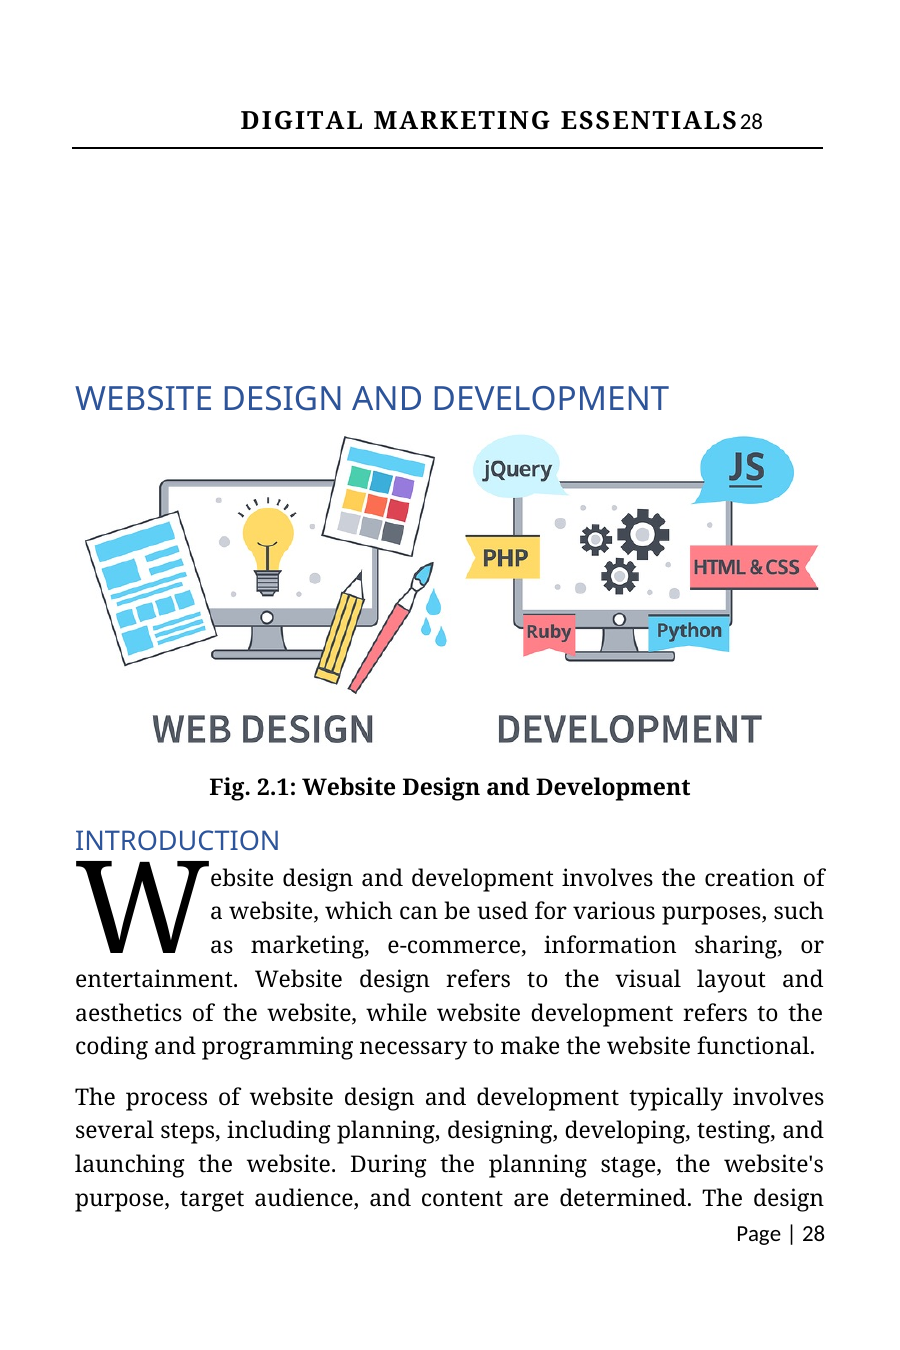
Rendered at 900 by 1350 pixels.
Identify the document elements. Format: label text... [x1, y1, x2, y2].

subtitle INTRODUCTION [75, 822, 825, 859]
text Fig. 2.1: Website Design and Development [75, 771, 825, 803]
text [75, 1081, 825, 1213]
subtitle WEBSITE DESIGN AND DEVELOPMENT [75, 375, 825, 421]
text ebsite design and development involves the creation of a website, which can be used for various purposes, such as marketing, e-commerce, information sharing, or entertainment. Website design refers to the visual layout and aesthetics of the website, while website development refers to the coding and programming necessary to make the website functional. [75, 862, 825, 1062]
picture [75, 424, 826, 753]
